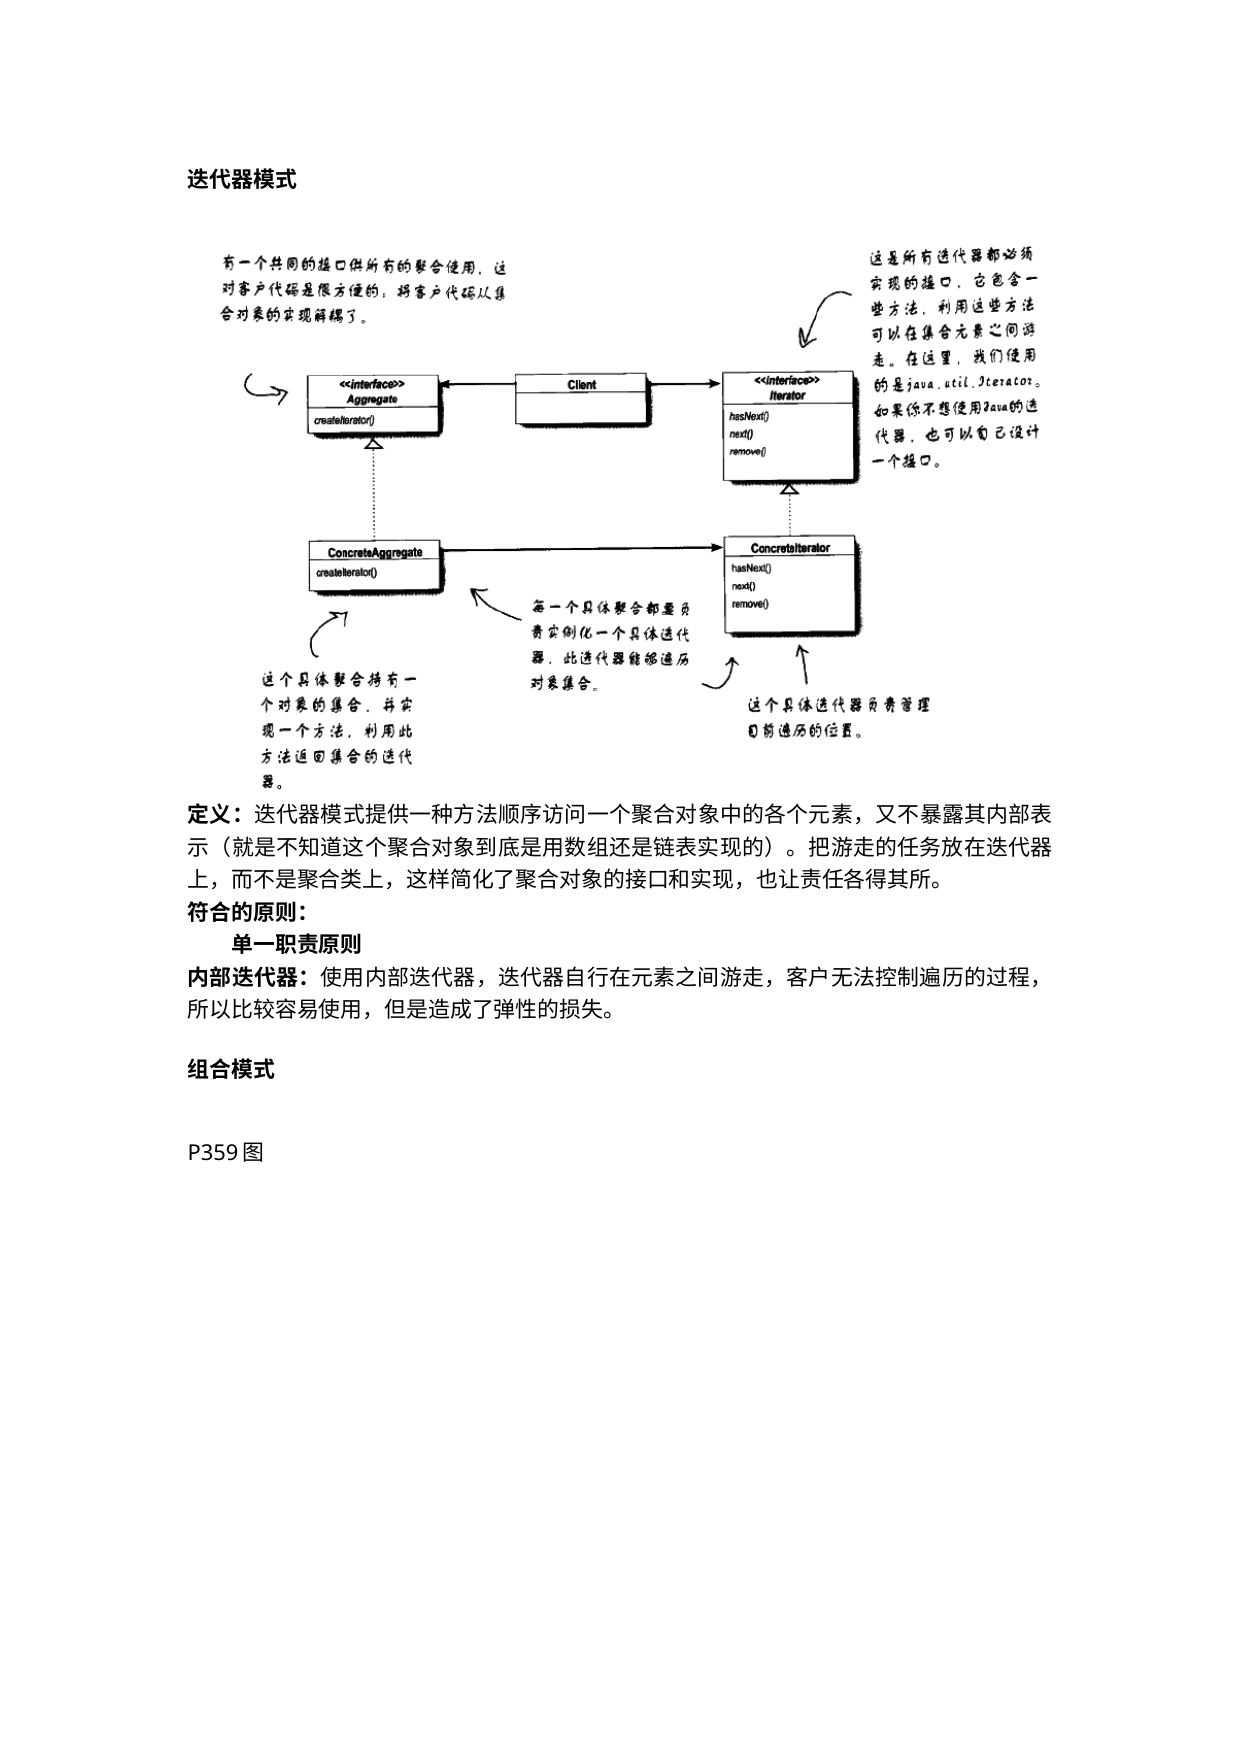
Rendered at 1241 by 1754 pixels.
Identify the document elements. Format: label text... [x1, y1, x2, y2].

text 定义：迭代器模式提供一种方法顺序访问一个聚合对象中的各个元素，又不暴露其内部表示（就是不知道这个聚合对象到底是用数组还是链表实现的）。把游走的任务放在迭代器上，而不是聚合类上，这样简化了聚合对象的接口和实现，也让责任各得其所。 [187, 797, 1053, 894]
text 符合的原则： [187, 894, 1053, 927]
picture [187, 244, 1053, 795]
subtitle 组合模式 [187, 1052, 1053, 1084]
text P359图 [187, 1134, 1053, 1167]
text 单一职责原则 [187, 927, 1053, 959]
subtitle 迭代器模式 [187, 162, 1053, 194]
text 内部迭代器：使用内部迭代器，迭代器自行在元素之间游走，客户无法控制遍历的过程，所以比较容易使用，但是造成了弹性的损失。 [187, 959, 1053, 1024]
